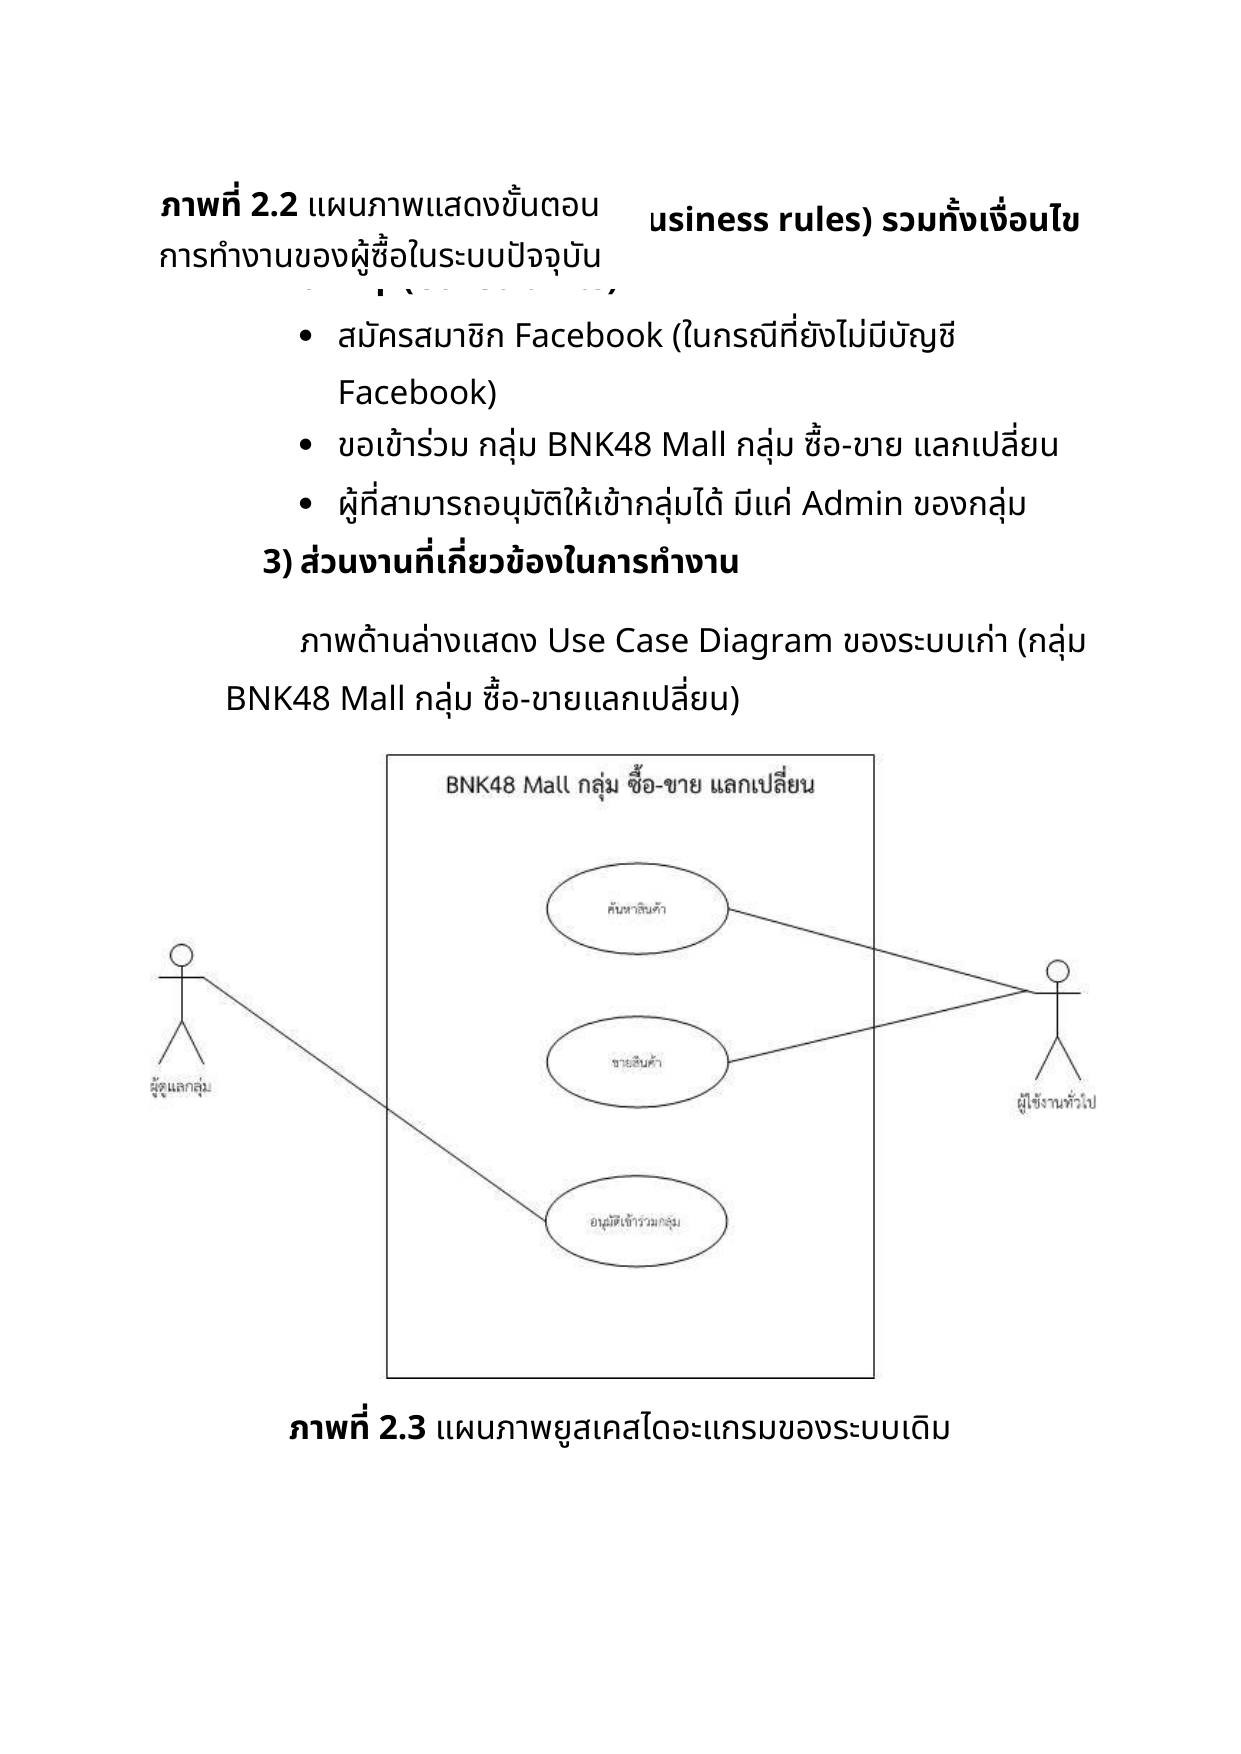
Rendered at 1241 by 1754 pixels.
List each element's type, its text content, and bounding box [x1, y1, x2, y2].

picture [150, 753, 1097, 1379]
list ขอเข้าร่วม กลุ่ม BNK48 Mall กลุ่ม ซื้อ-ขาย แลกเปลี่ยน [300, 421, 1090, 472]
list สมัครสมาชิก Facebook (ในกรณีที่ยังไม่มีบัญชี Facebook) [300, 312, 1090, 414]
list ส่วนงานที่เกี่ยวข้องในการทำงาน [262, 537, 1090, 588]
list กฎเกณฑ์ในการทำงาน (Business rules) รวมทั้งเงื่อนไขต่าง ๆ (Constraints) [262, 195, 1090, 304]
list ผู้ที่สามารถอนุมัติให้เข้ากลุ่มได้ มีแค่ Admin ของกลุ่ม [300, 479, 1090, 530]
text ภาพด้านล่างแสดง Use Case Diagram ของระบบเก่า (กลุ่ม BNK48 Mall กลุ่ม ซื้อ-ขายแลกเปลี่ยน) [225, 616, 1090, 725]
text ภาพที่ 2.3 แผนภาพยูสเคสไดอะแกรมของระบบเดิม [150, 1403, 1090, 1454]
